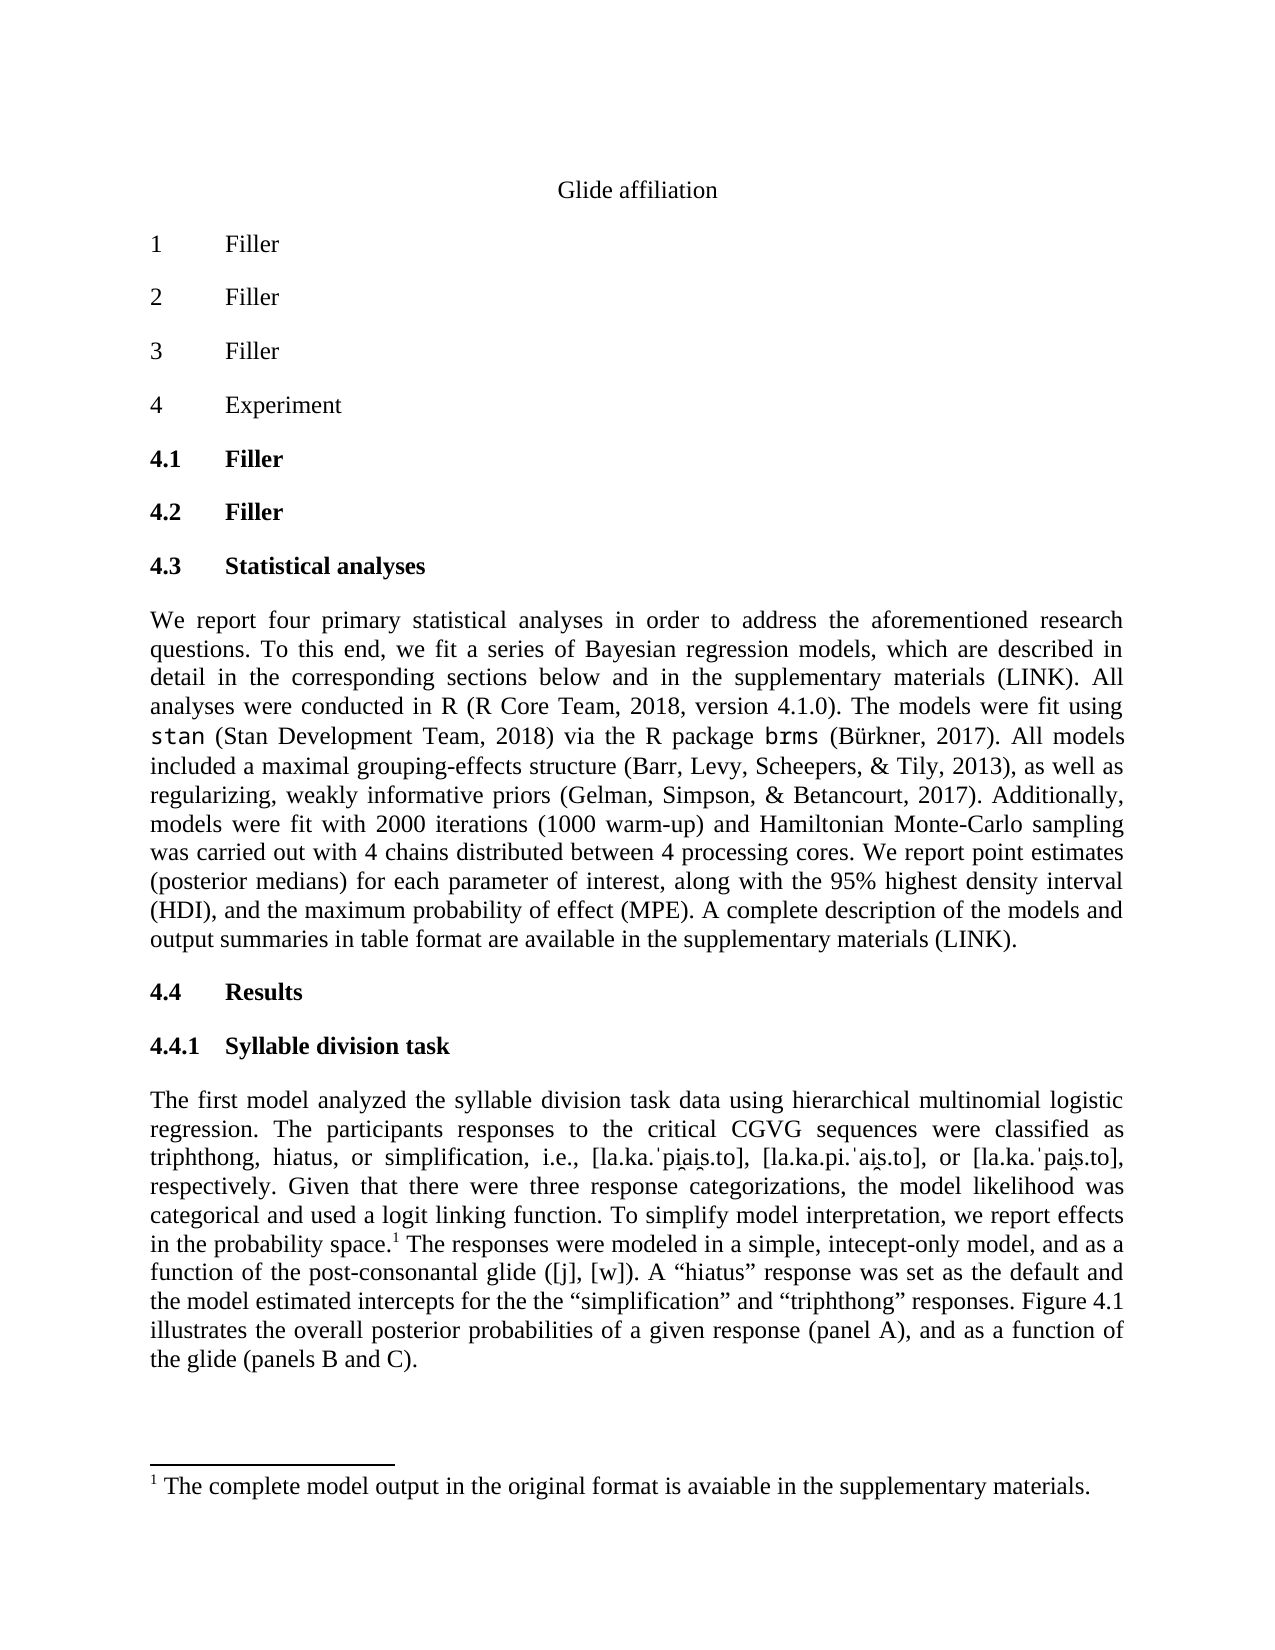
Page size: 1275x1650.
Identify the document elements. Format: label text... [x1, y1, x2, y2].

text We report four primary statistical analyses in order to address the aforementioned research questions. To this end, we fit a series of Bayesian regression models, which are described in detail in the corresponding sections below and in the supplementary materials (LINK). All analyses were conducted in R (R Core Team, 2018, version 4.1.0). The models were fit using stan (Stan Development Team, 2018) via the R package brms (Bürkner, 2017). All models included a maximal grouping-effects structure (Barr, Levy, Scheepers, & Tily, 2013), as well as regularizing, weakly informative priors (Gelman, Simpson, & Betancourt, 2017). Additionally, models were fit with 2000 iterations (1000 warm-up) and Hamiltonian Monte-Carlo sampling was carried out with 4 chains distributed between 4 processing cores. We report point estimates (posterior medians) for each parameter of interest, along with the 95% highest density interval (HDI), and the maximum probability of effect (MPE). A complete description of the models and output summaries in table format are available in the supplementary materials (LINK). [150, 605, 1125, 952]
subtitle 4.2 Filler [150, 497, 1125, 526]
text The first model analyzed the syllable division task data using hierarchical multinomial logistic regression. The participants responses to the critical CGVG sequences were classified as triphthong, hiatus, or simplification, i.e., [la.ka.ˈpi̯ai̯s.to], [la.ka.pi.ˈai̯s.to], or [la.ka.ˈpai̯s.to], respectively. Given that there were three response categorizations, the model likelihood was categorical and used a logit linking function. To simplify model interpretation, we report effects in the probability space. The responses were modeled in a simple, intecept-only model, and as a function of the post-consonantal glide ([j], [w]). A “hiatus” response was set as the default and the model estimated intercepts for the the “simplification” and “triphthong” responses. Figure 4.1 illustrates the overall posterior probabilities of a given response (panel A), and as a function of the glide (panels B and C). [150, 1085, 1125, 1372]
subtitle 1 Filler [150, 229, 1125, 257]
subtitle 2 Filler [150, 282, 1125, 311]
subtitle 4.1 Filler [150, 444, 1125, 472]
subtitle 3 Filler [150, 336, 1125, 365]
subtitle 4 Experiment [150, 390, 1125, 419]
subtitle 4.4 Results [150, 977, 1125, 1006]
subtitle 4.3 Statistical analyses [150, 551, 1125, 580]
title Glide affiliation [150, 175, 1125, 204]
subtitle 4.4.1 Syllable division task [150, 1031, 1125, 1060]
